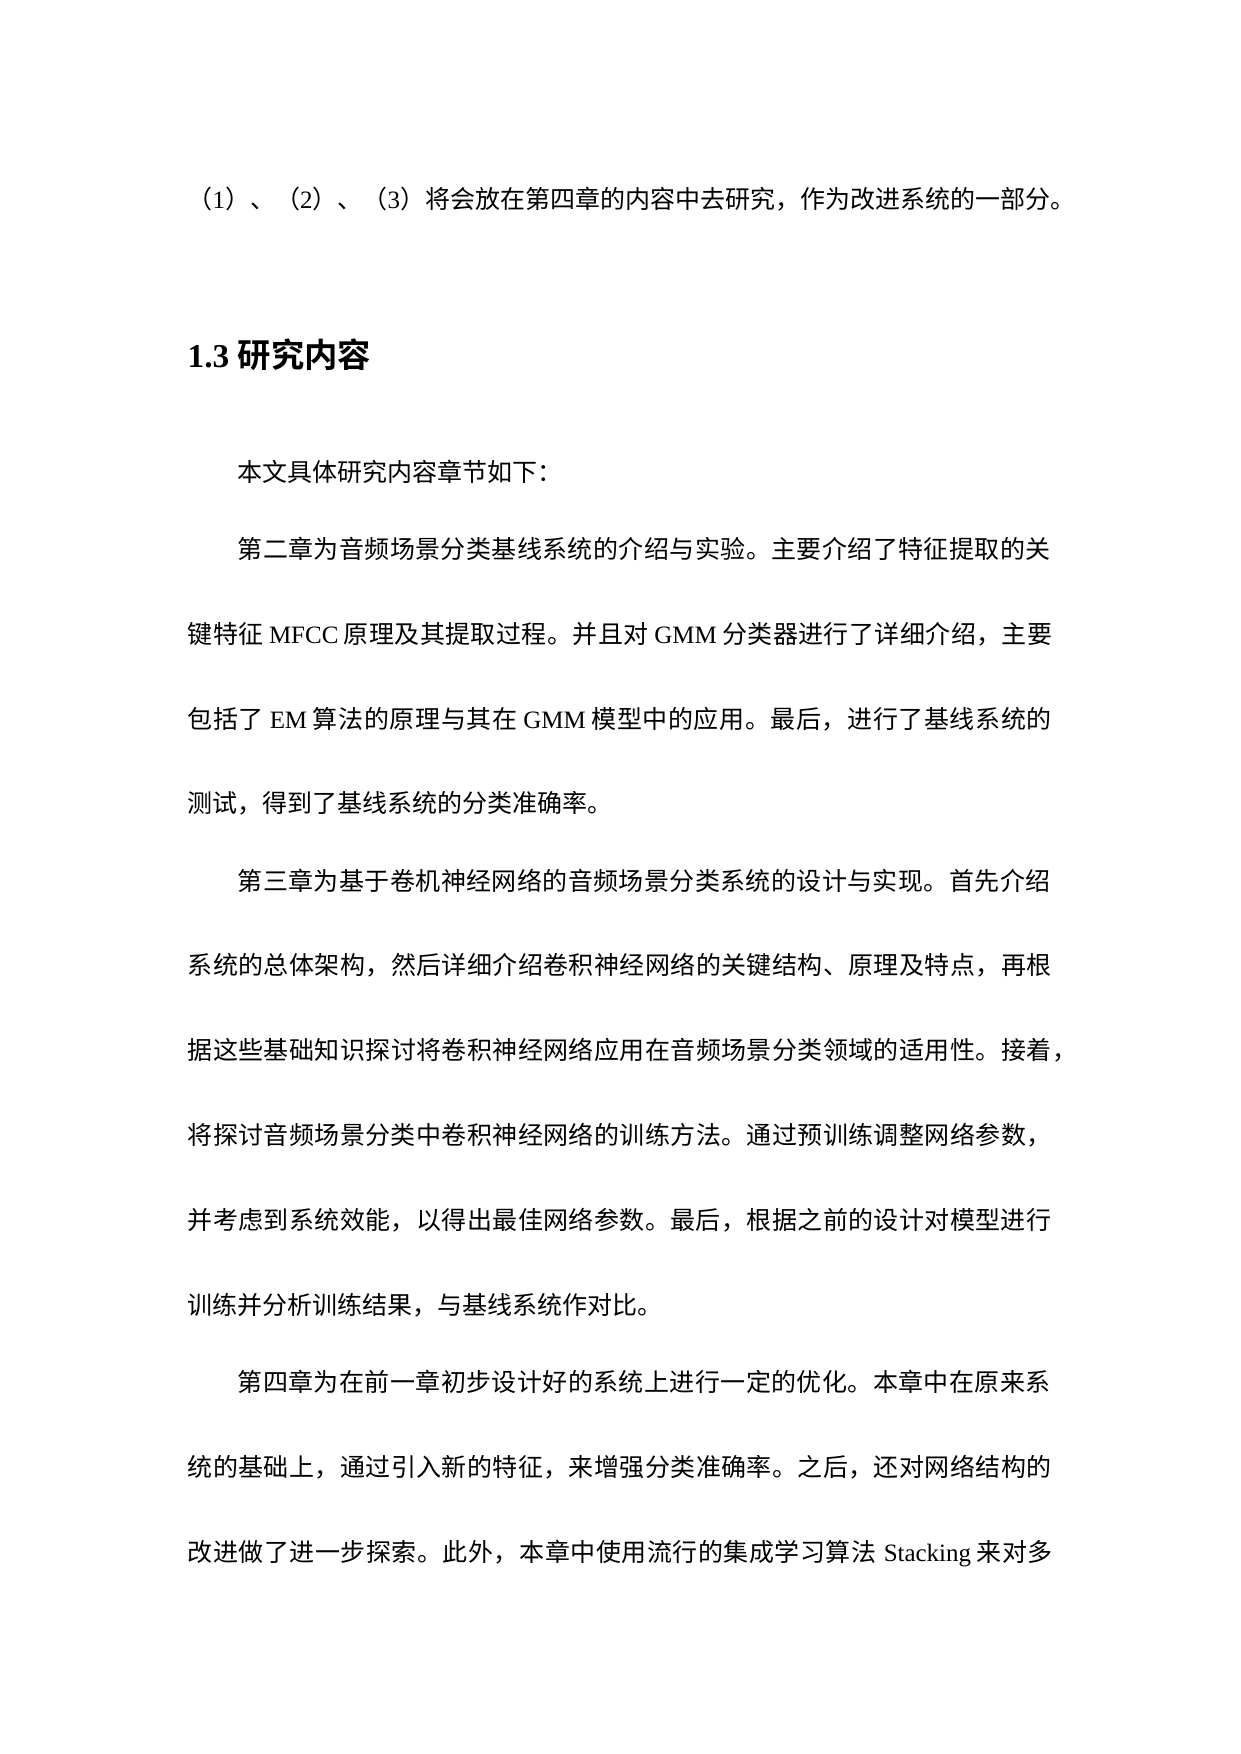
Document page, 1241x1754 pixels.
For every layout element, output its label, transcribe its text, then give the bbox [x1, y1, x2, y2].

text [187, 164, 1053, 232]
text 第三章为基于卷机神经网络的音频场景分类系统的设计与实现。首先介绍系统的总体架构，然后详细介绍卷积神经网络的关键结构、原理及特点，再根据这些基础知识探讨将卷积神经网络应用在音频场景分类领域的适用性。接着，将探讨音频场景分类中卷积神经网络的训练方法。通过预训练调整网络参数，并考虑到系统效能，以得出最佳网络参数。最后，根据之前的设计对模型进行训练并分析训练结果，与基线系统作对比。 [187, 845, 1053, 1337]
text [187, 1347, 1053, 1584]
text 本文具体研究内容章节如下： [187, 436, 1053, 504]
text 第二章为音频场景分类基线系统的介绍与实验。主要介绍了特征提取的关键特征MFCC原理及其提取过程。并且对GMM分类器进行了详细介绍，主要包括了EM算法的原理与其在GMM模型中的应用。最后，进行了基线系统的测试，得到了基线系统的分类准确率。 [187, 513, 1053, 836]
subtitle 1.3 研究内容 [187, 319, 1053, 387]
